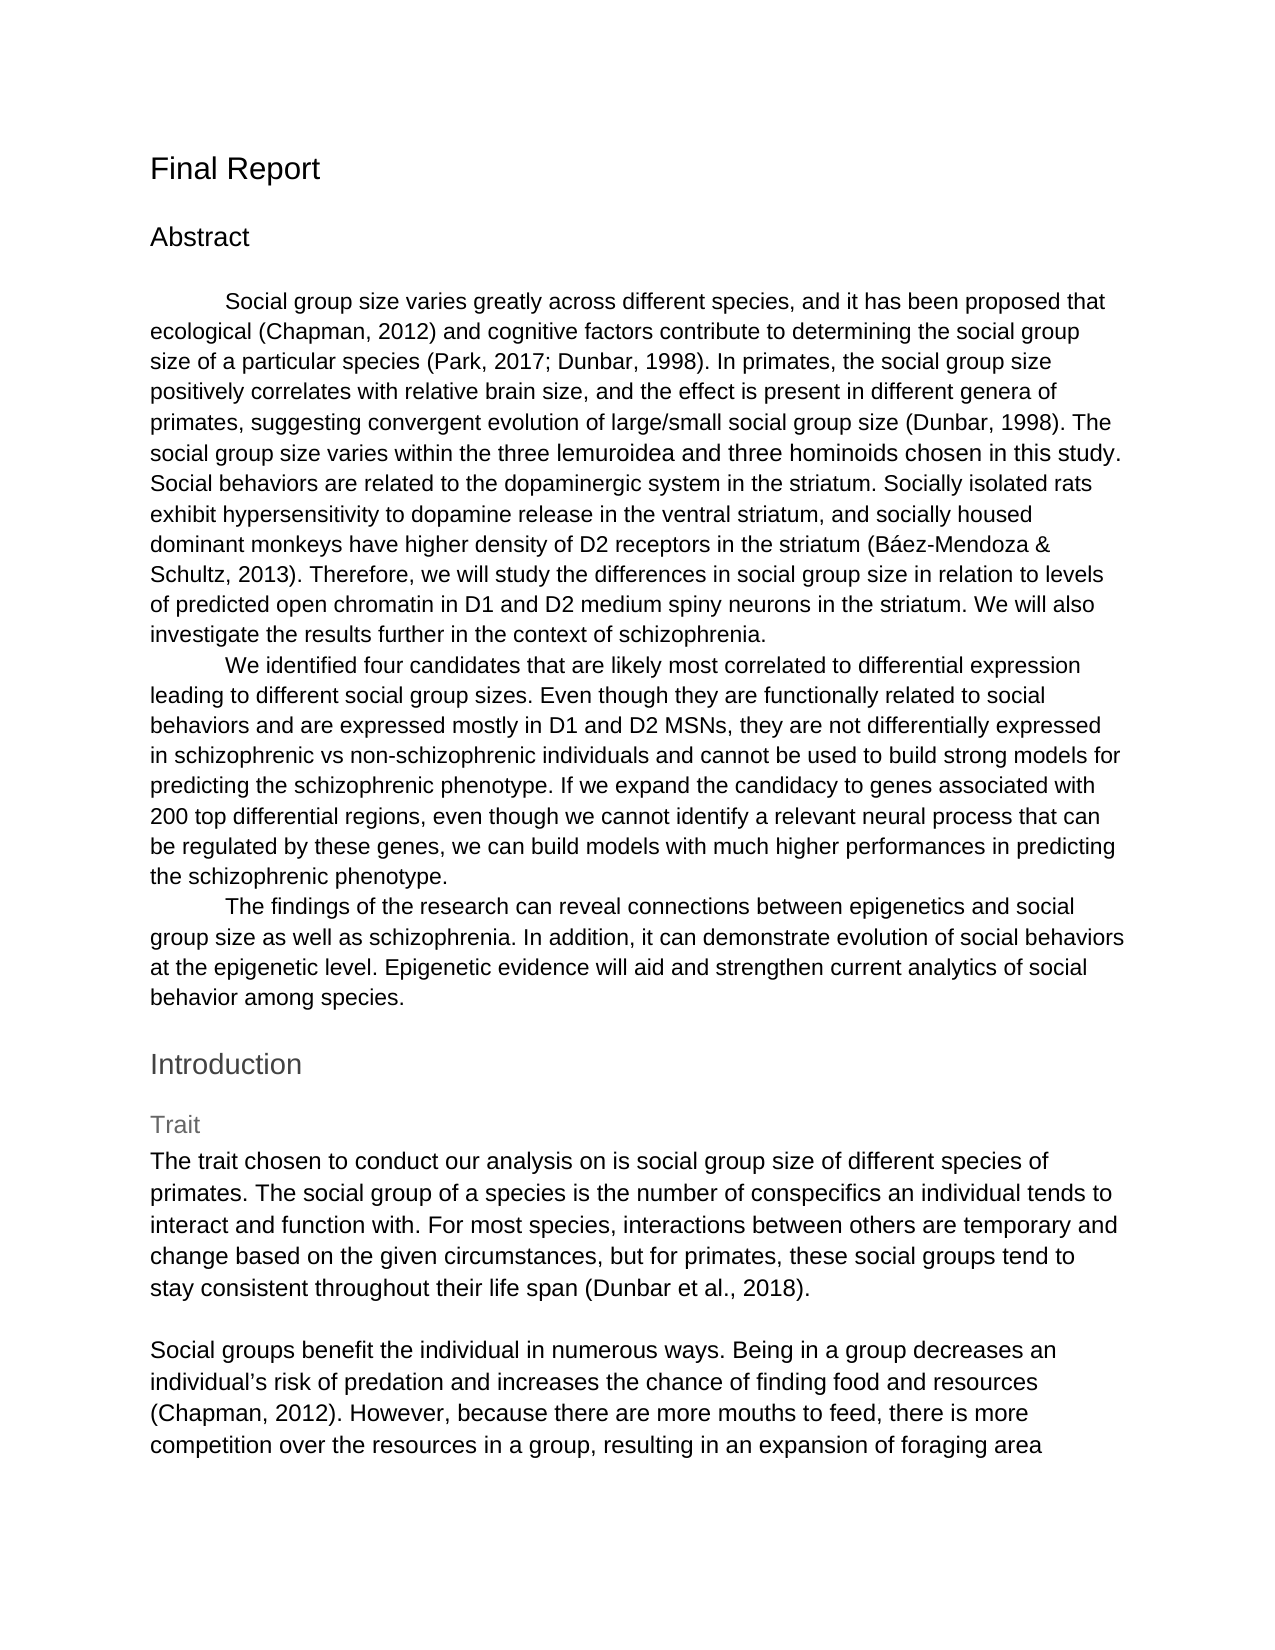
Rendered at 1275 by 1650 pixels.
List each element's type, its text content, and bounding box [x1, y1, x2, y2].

text Abstract [150, 221, 1125, 253]
subtitle Introduction [150, 1047, 1125, 1081]
text Final Report [150, 150, 1125, 186]
text The trait chosen to conduct our analysis on is social group size of different species of primates. The social group of a species is the number of conspecifics an individual tends to interact and function with. For most species, interactions between others are temporary and change based on the given circumstances, but for primates, these social groups tend to stay consistent throughout their life span (Dunbar et al., 2018). [150, 1147, 1125, 1301]
subtitle Trait [150, 1110, 1125, 1139]
text The findings of the research can reveal connections between epigenetics and social group size as well as schizophrenia. In addition, it can demonstrate evolution of social behaviors at the epigenetic level. Epigenetic evidence will aid and strengthen current analytics of social behavior among species. [150, 893, 1125, 1010]
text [150, 1336, 1125, 1458]
text Social group size varies greatly across different species, and it has been proposed that ecological (Chapman, 2012) and cognitive factors contribute to determining the social group size of a particular species (Park, 2017; Dunbar, 1998). In primates, the social group size positively correlates with relative brain size, and the effect is present in different genera of primates, suggesting convergent evolution of large/small social group size (Dunbar, 1998). The social group size varies within the three lemuroidea and three hominoids chosen in this study. Social behaviors are related to the dopaminergic system in the striatum. Socially isolated rats exhibit hypersensitivity to dopamine release in the ventral striatum, and socially housed dominant monkeys have higher density of D2 receptors in the striatum (Báez-Mendoza & Schultz, 2013). Therefore, we will study the differences in social group size in relation to levels of predicted open chromatin in D1 and D2 medium spiny neurons in the striatum. We will also investigate the results further in the context of schizophrenia. [150, 288, 1125, 648]
text We identified four candidates that are likely most correlated to differential expression leading to different social group sizes. Even though they are functionally related to social behaviors and are expressed mostly in D1 and D2 MSNs, they are not differentially expressed in schizophrenic vs non-schizophrenic individuals and cannot be used to build strong models for predicting the schizophrenic phenotype. If we expand the candidacy to genes associated with 200 top differential regions, even though we cannot identify a relevant neural process that can be regulated by these genes, we can build models with much higher performances in predicting the schizophrenic phenotype. [150, 652, 1125, 889]
